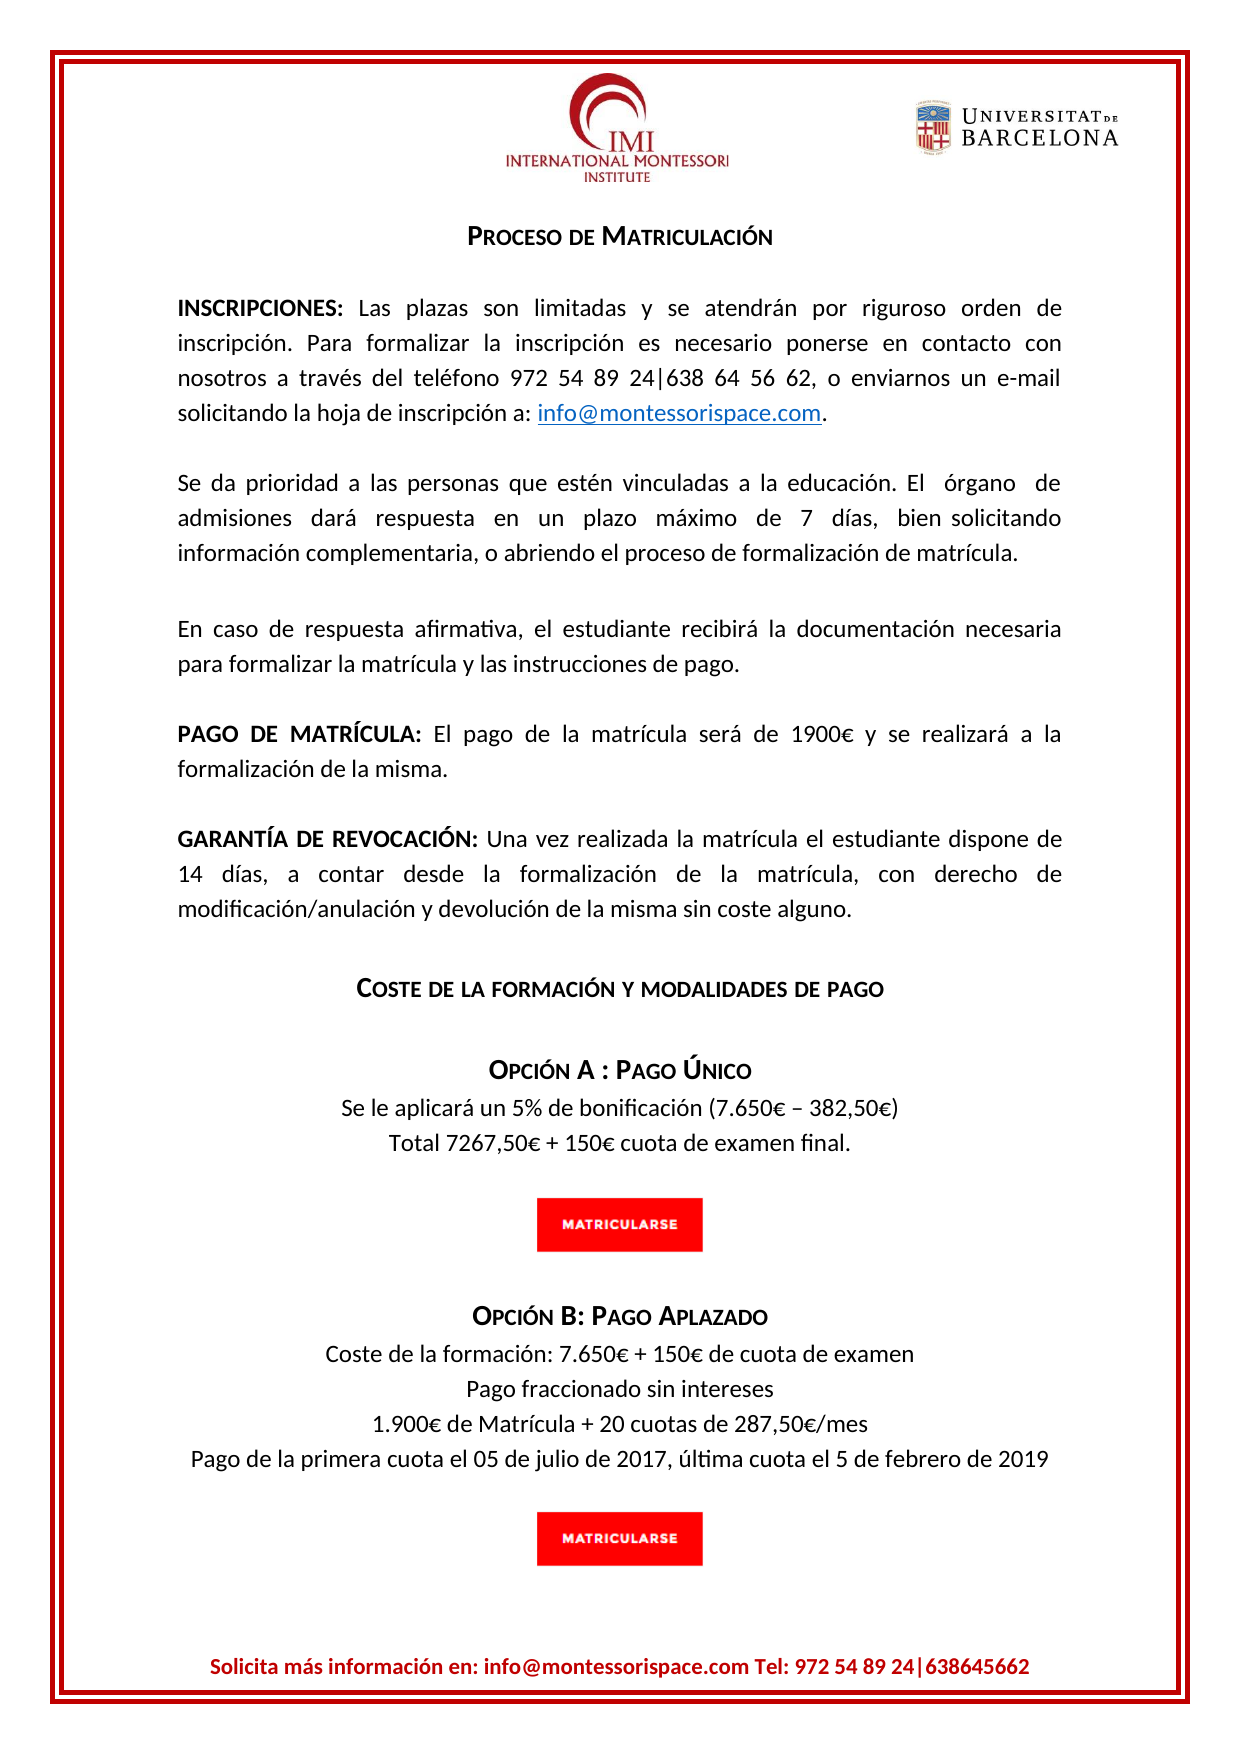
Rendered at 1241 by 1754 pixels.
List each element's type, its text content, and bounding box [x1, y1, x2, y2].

text Coste de la formación y modalidades de pago [177, 969, 1063, 1005]
text Opción A : Pago Único [177, 1051, 1063, 1087]
text En caso de respuesta afirmativa, el estudiante recibirá la documentación necesaria para formalizar la matrícula y las instrucciones de pago. [177, 613, 1063, 679]
text Opción B: Pago Aplazado [177, 1297, 1063, 1332]
text Pago de la primera cuota el 05 de julio de 2017, última cuota el 5 de febrero de 2019 [177, 1443, 1063, 1473]
text Total 7267,50€ + 150€ cuota de examen final. [177, 1127, 1063, 1158]
picture [506, 73, 729, 182]
text Pago fraccionado sin intereses [177, 1373, 1063, 1403]
text Se le aplicará un 5% de bonificación (7.650€ – 382,50€) [177, 1092, 1063, 1123]
picture [536, 1197, 704, 1253]
picture [536, 1511, 704, 1567]
text Coste de la formación: 7.650€ + 150€ de cuota de examen [177, 1338, 1063, 1368]
text INSCRIPCIONES: Las plazas son limitadas y se atendrán por riguroso orden de inscripción. Para formalizar la inscripción es necesario ponerse en contacto con nosotros a través del teléfono 972 54 89 24|638 64 56 62, o enviarnos un e-mail solicitando la hoja de inscripción a: info@montessorispace.com. [177, 292, 1063, 428]
text GARANTÍA DE REVOCACIÓN: Una vez realizada la matrícula el estudiante dispone de 14 días, a contar desde la formalización de la matrícula, con derecho de modificación/anulación y devolución de la misma sin coste alguno. [177, 823, 1063, 924]
text Se da prioridad a las personas que estén vinculadas a la educación. El órgano de admisiones dará respuesta en un plazo máximo de 7 días, bien solicitando información complementaria, o abriendo el proceso de formalización de matrícula. [177, 467, 1063, 568]
text Proceso de Matriculación [177, 217, 1063, 252]
picture [911, 95, 1124, 160]
text PAGO DE MATRÍCULA: El pago de la matrícula será de 1900€ y se realizará a la formalización de la misma. [177, 718, 1063, 784]
text 1.900€ de Matrícula + 20 cuotas de 287,50€/mes [177, 1408, 1063, 1438]
